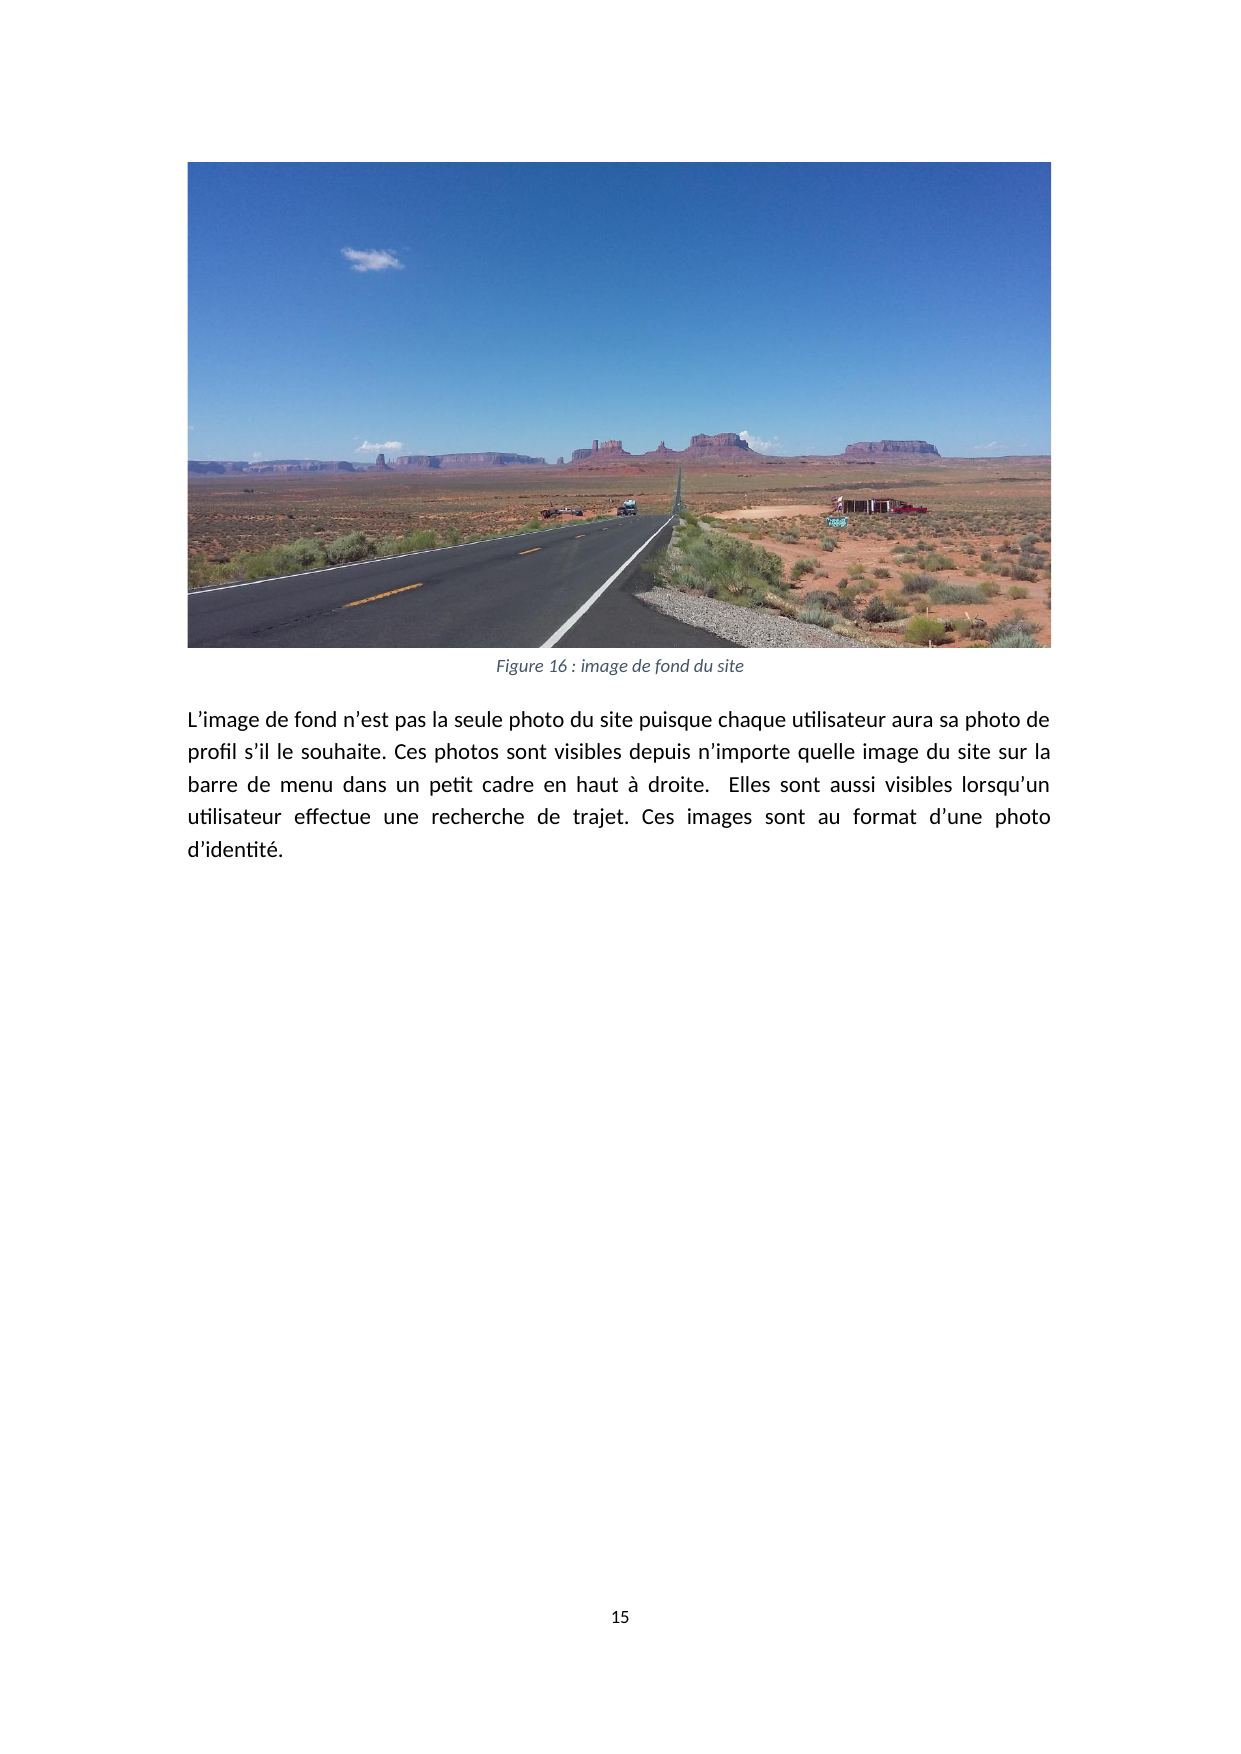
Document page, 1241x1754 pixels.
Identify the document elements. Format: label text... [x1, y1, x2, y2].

picture [187, 162, 1052, 648]
text L’image de fond n’est pas la seule photo du site puisque chaque utilisateur aura sa photo de profil s’il le souhaite. Ces photos sont visibles depuis n’importe quelle image du site sur la barre de menu dans un petit cadre en haut à droite. Elles sont aussi visibles lorsqu’un utilisateur effectue une recherche de trajet. Ces images sont au format d’une photo d’identité. [187, 703, 1053, 865]
